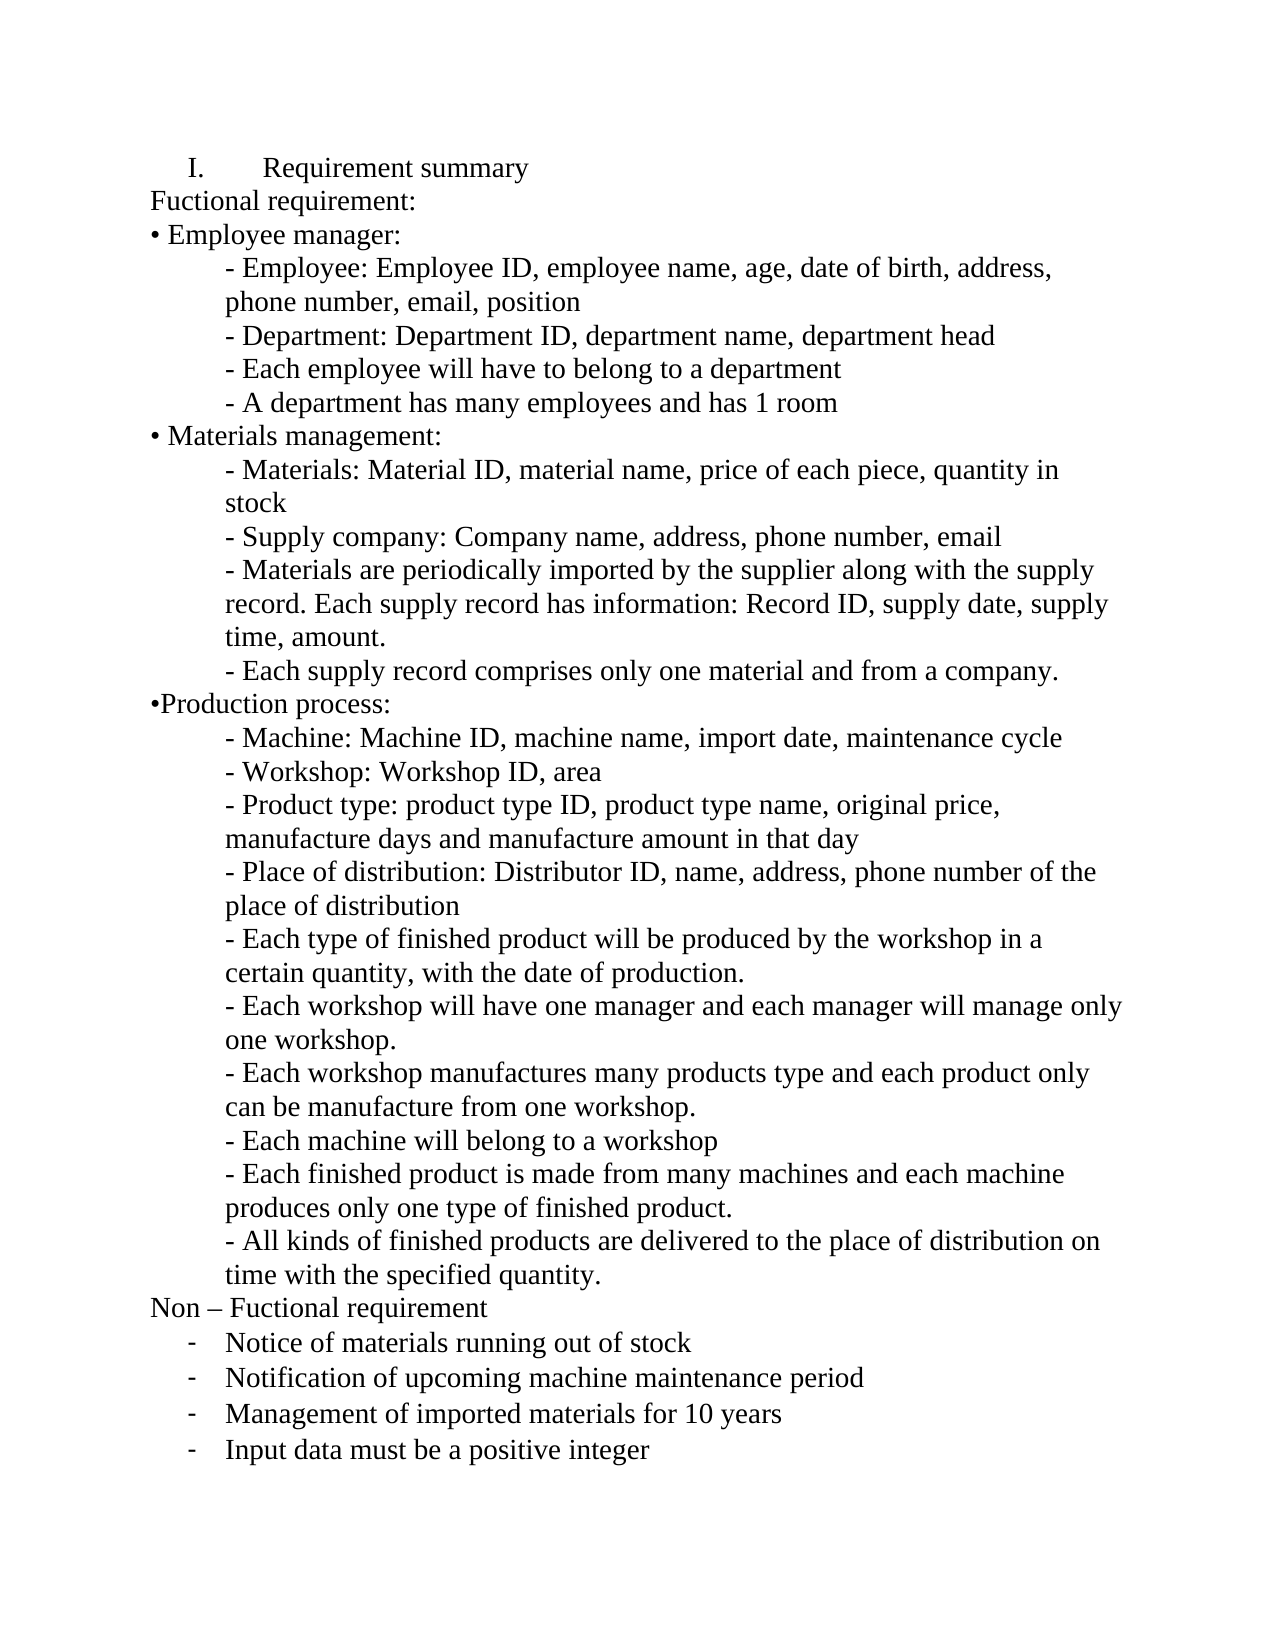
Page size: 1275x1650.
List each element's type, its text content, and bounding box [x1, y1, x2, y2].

text - Product type: product type ID, product type name, original price, manufacture days and manufacture amount in that day [225, 787, 1125, 854]
text - Each workshop manufactures many products type and each product only can be manufacture from one workshop. [225, 1056, 1125, 1123]
text - Each type of finished product will be produced by the workshop in a certain quantity, with the date of production. [225, 921, 1125, 988]
text - A department has many employees and has 1 room [225, 385, 1125, 418]
text - Each machine will belong to a workshop [225, 1123, 1125, 1156]
text - Each workshop will have one manager and each manager will manage only one workshop. [225, 988, 1125, 1056]
list Requirement summary [187, 150, 1125, 183]
text • Employee manager: [150, 217, 1125, 251]
text - Supply company: Company name, address, phone number, email [225, 519, 1125, 552]
text - Each employee will have to belong to a department [225, 351, 1125, 385]
text - Materials are periodically imported by the supplier along with the supply record. Each supply record has information: Record ID, supply date, supply time, amount. [225, 552, 1125, 653]
text - All kinds of finished products are delivered to the place of distribution on time with the specified quantity. [225, 1223, 1125, 1290]
text - Each supply record comprises only one material and from a company. [225, 653, 1125, 687]
text - Employee: Employee ID, employee name, age, date of birth, address, phone number, email, position [225, 251, 1125, 318]
text •Production process: [150, 687, 1125, 720]
text - Machine: Machine ID, machine name, import date, maintenance cycle [225, 720, 1125, 754]
list Management of imported materials for 10 years [187, 1395, 1125, 1431]
text Fuctional requirement: [150, 183, 1125, 217]
text - Each finished product is made from many machines and each machine produces only one type of finished product. [225, 1156, 1125, 1223]
list Notification of upcoming machine maintenance period [187, 1359, 1125, 1395]
text - Materials: Material ID, material name, price of each piece, quantity in stock [225, 452, 1125, 519]
text - Place of distribution: Distributor ID, name, address, phone number of the place of distribution [225, 854, 1125, 921]
list Input data must be a positive integer [187, 1431, 1125, 1466]
text - Department: Department ID, department name, department head [225, 318, 1125, 351]
text - Workshop: Workshop ID, area [225, 754, 1125, 787]
text Non – Fuctional requirement [150, 1290, 1125, 1324]
text • Materials management: [150, 418, 1125, 452]
list Notice of materials running out of stock [187, 1324, 1125, 1359]
